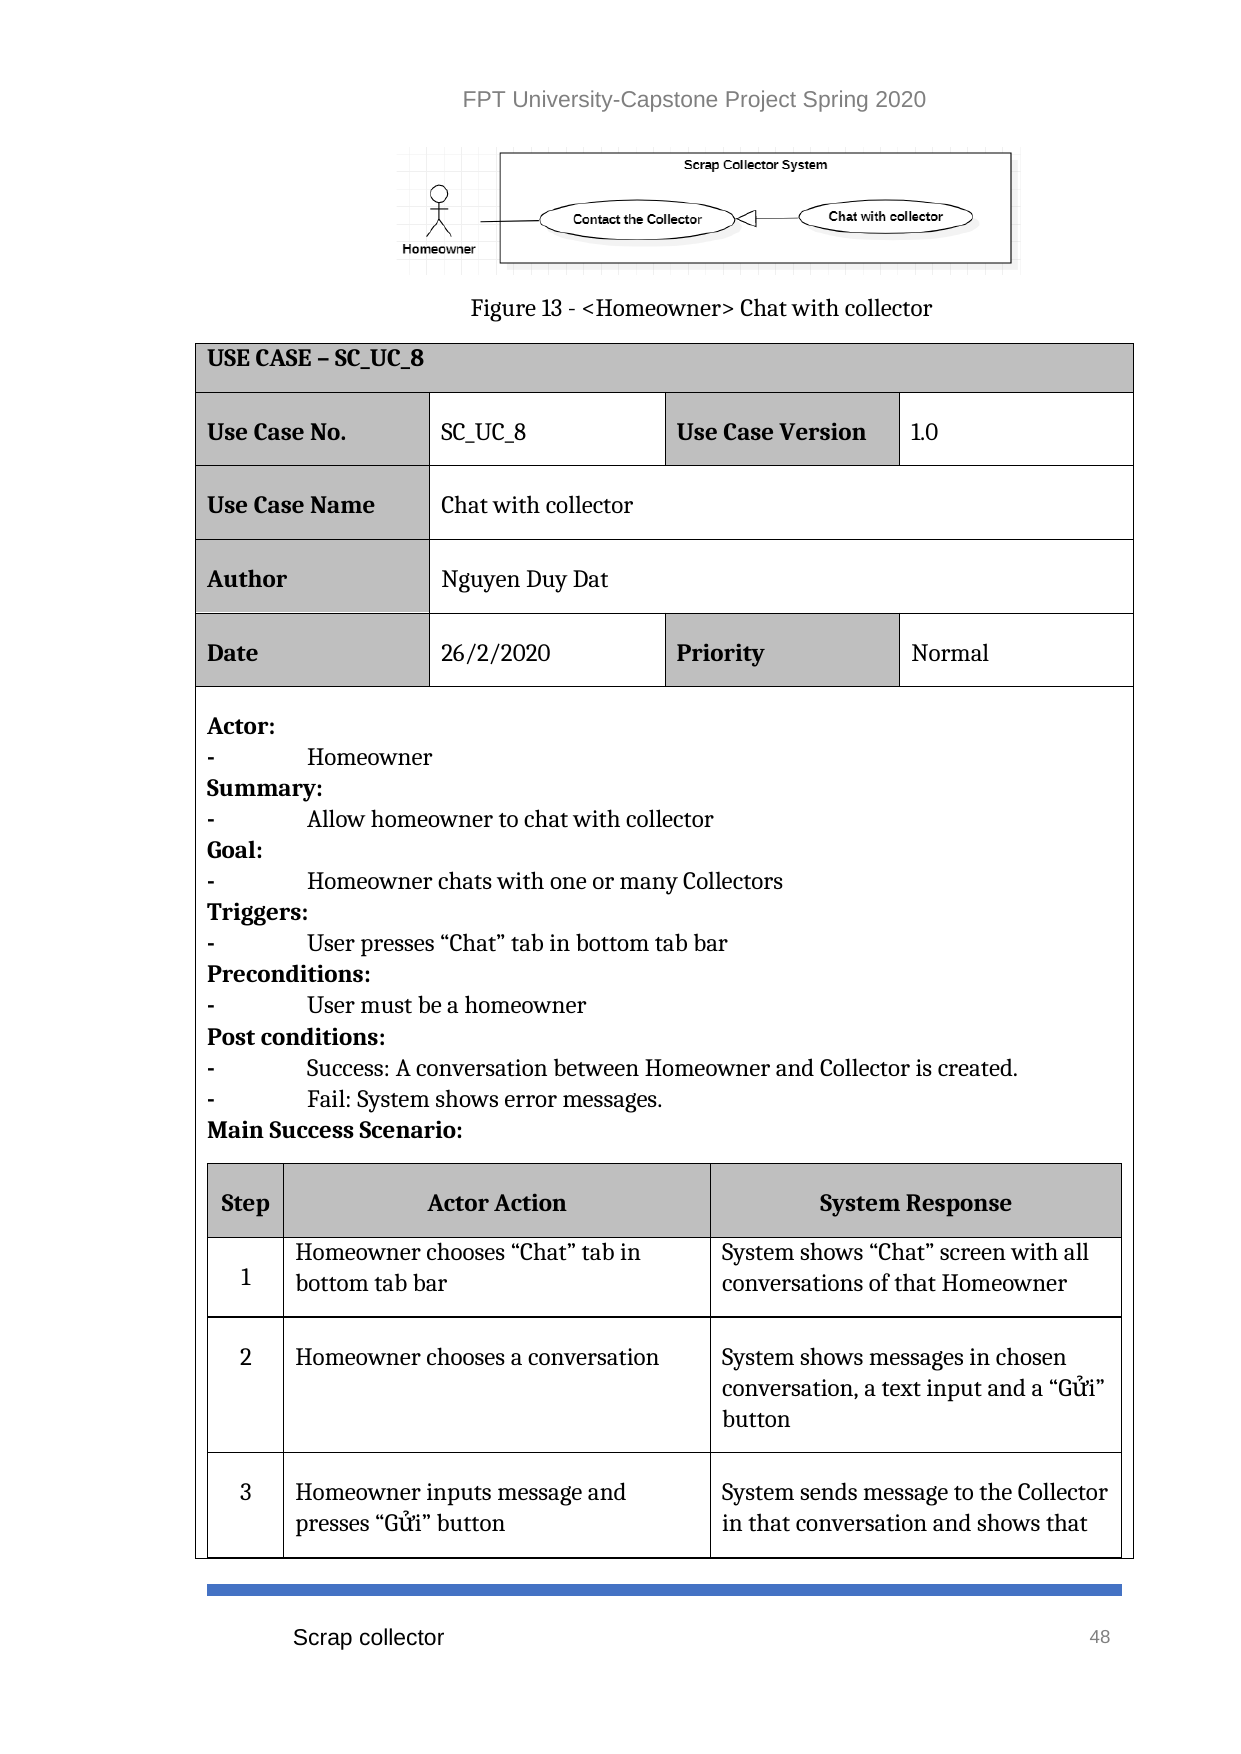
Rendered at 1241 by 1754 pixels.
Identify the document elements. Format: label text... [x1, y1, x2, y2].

table_cell SC_UC_8 [430, 393, 665, 465]
table_cell 26/2/2020 [430, 614, 665, 686]
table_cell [196, 687, 1133, 1558]
table_cell Date [196, 614, 429, 686]
table_cell Use Case No. [196, 393, 429, 465]
table_cell Priority [666, 614, 899, 686]
text Figure 13 - <Homeowner> Chat with collector [207, 294, 1122, 322]
table_cell Normal [900, 614, 1133, 686]
table_cell Author [196, 540, 429, 612]
table_cell 1.0 [900, 393, 1133, 465]
table_cell Chat with collector [430, 466, 1133, 539]
table_cell Use Case Name [196, 466, 429, 539]
table_cell Nguyen Duy Dat [430, 540, 1133, 612]
picture [396, 147, 1021, 275]
table_header USE CASE – SC_UC_8 [196, 344, 1133, 392]
table_cell Use Case Version [666, 393, 899, 465]
